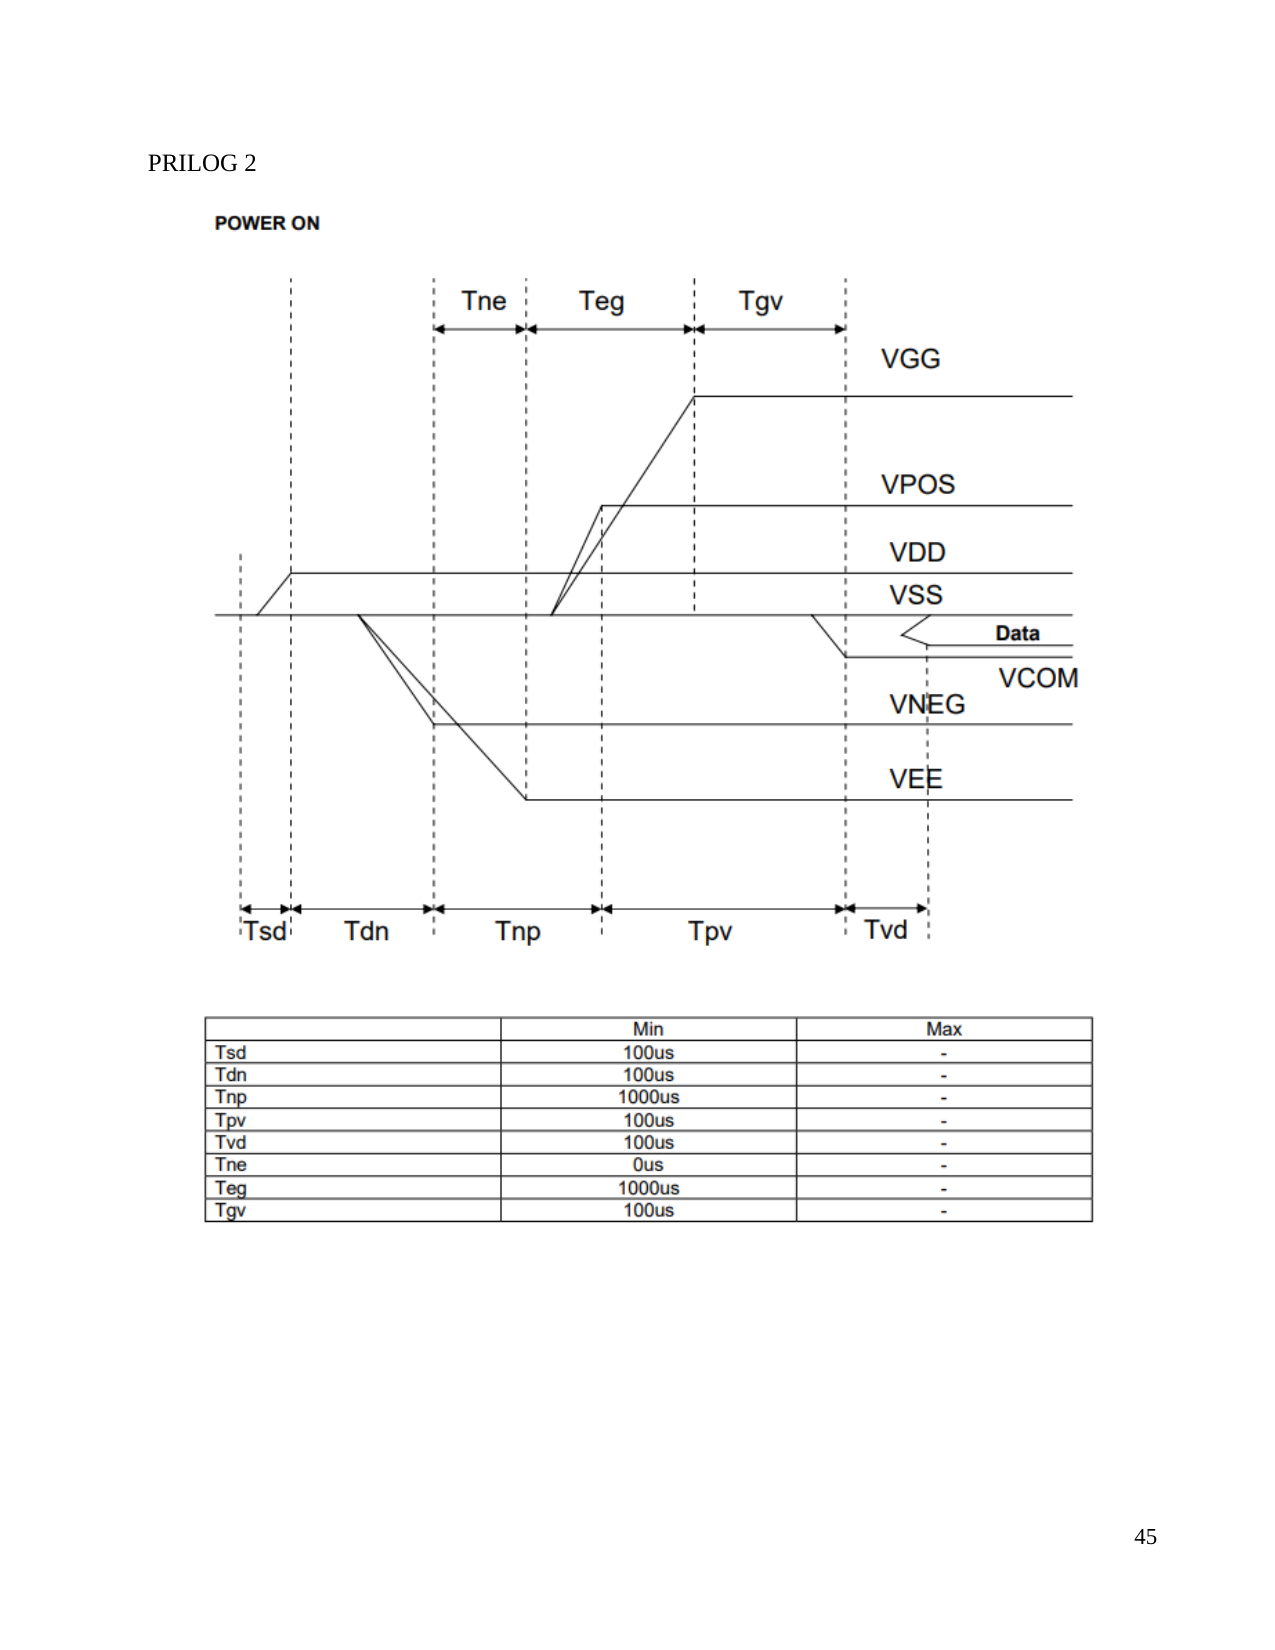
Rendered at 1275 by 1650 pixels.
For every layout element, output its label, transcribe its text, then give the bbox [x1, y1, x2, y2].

text PRILOG 2 [148, 148, 1157, 176]
picture [202, 201, 1103, 1232]
